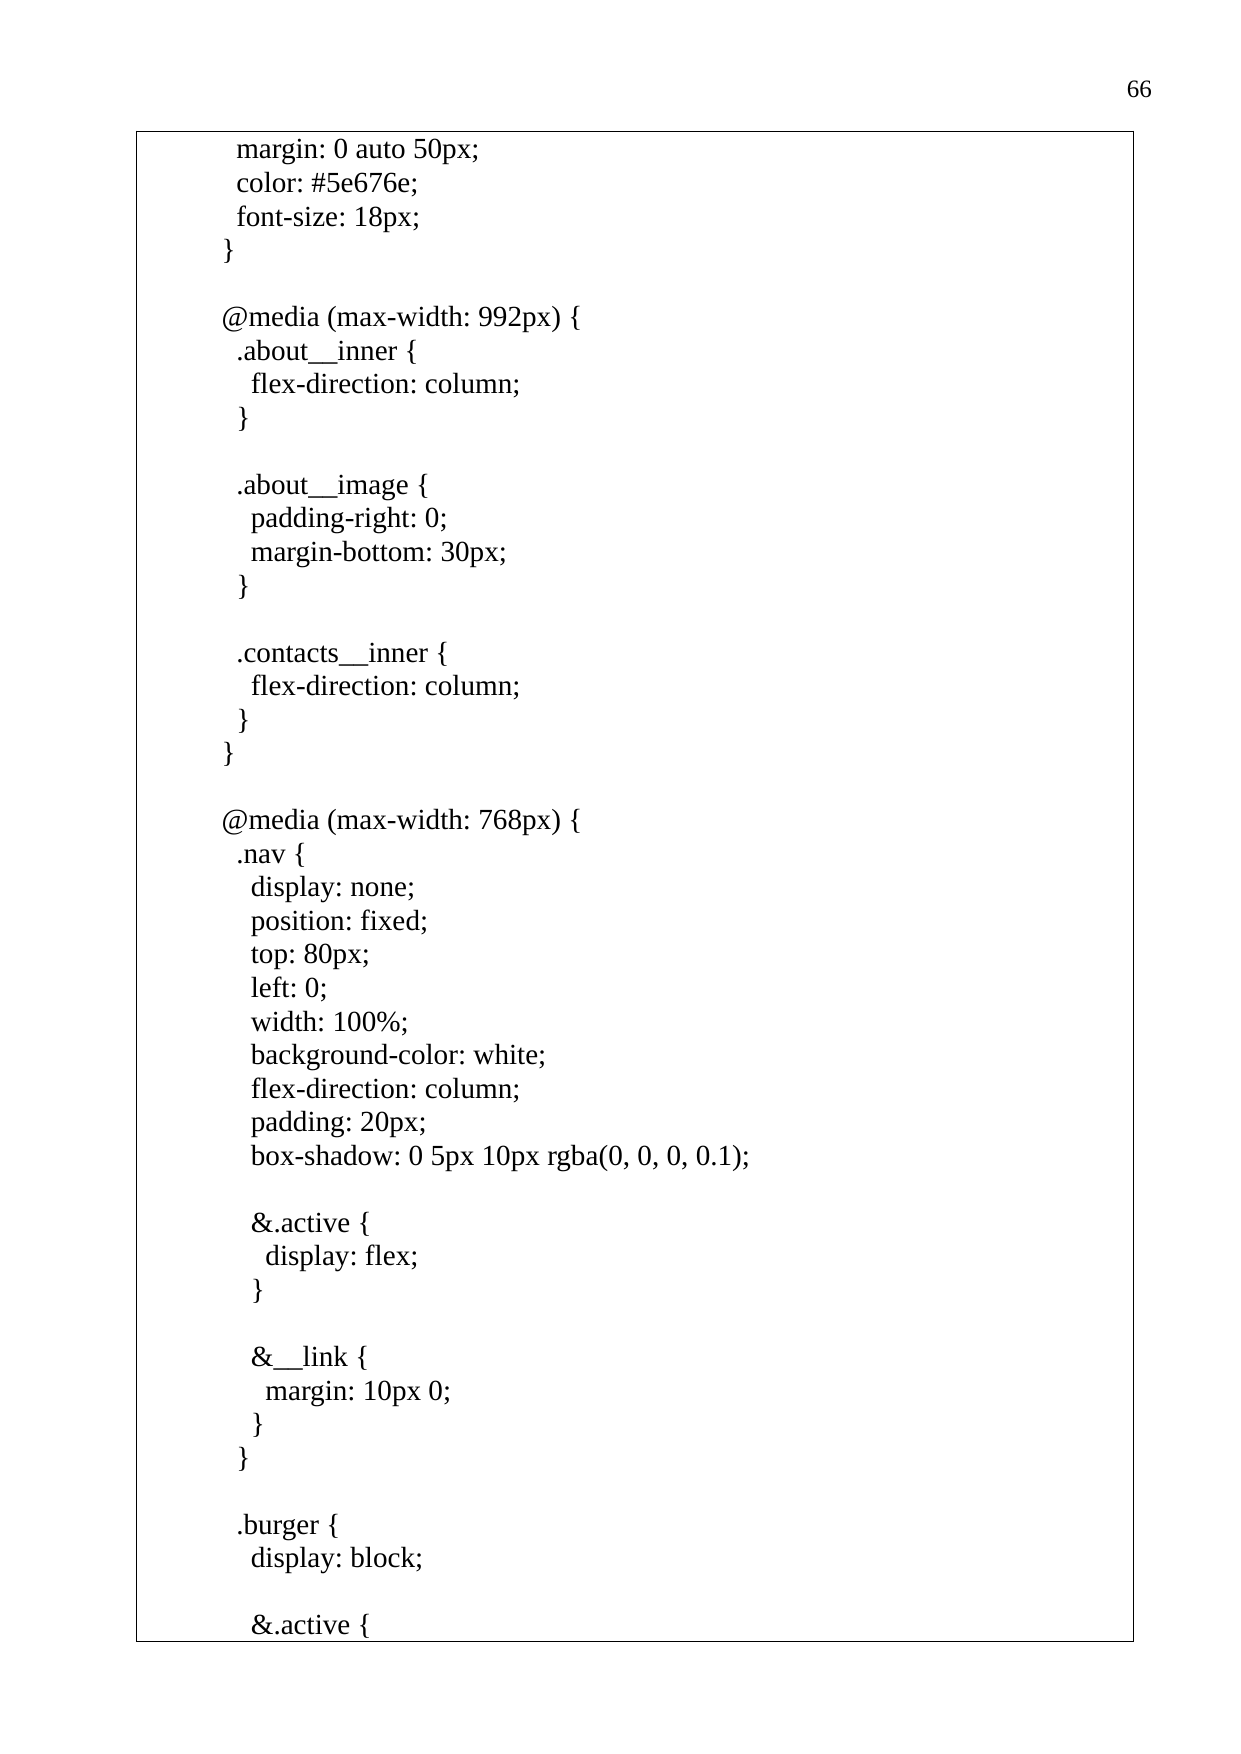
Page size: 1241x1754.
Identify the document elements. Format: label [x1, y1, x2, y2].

table_header [137, 132, 1133, 1641]
